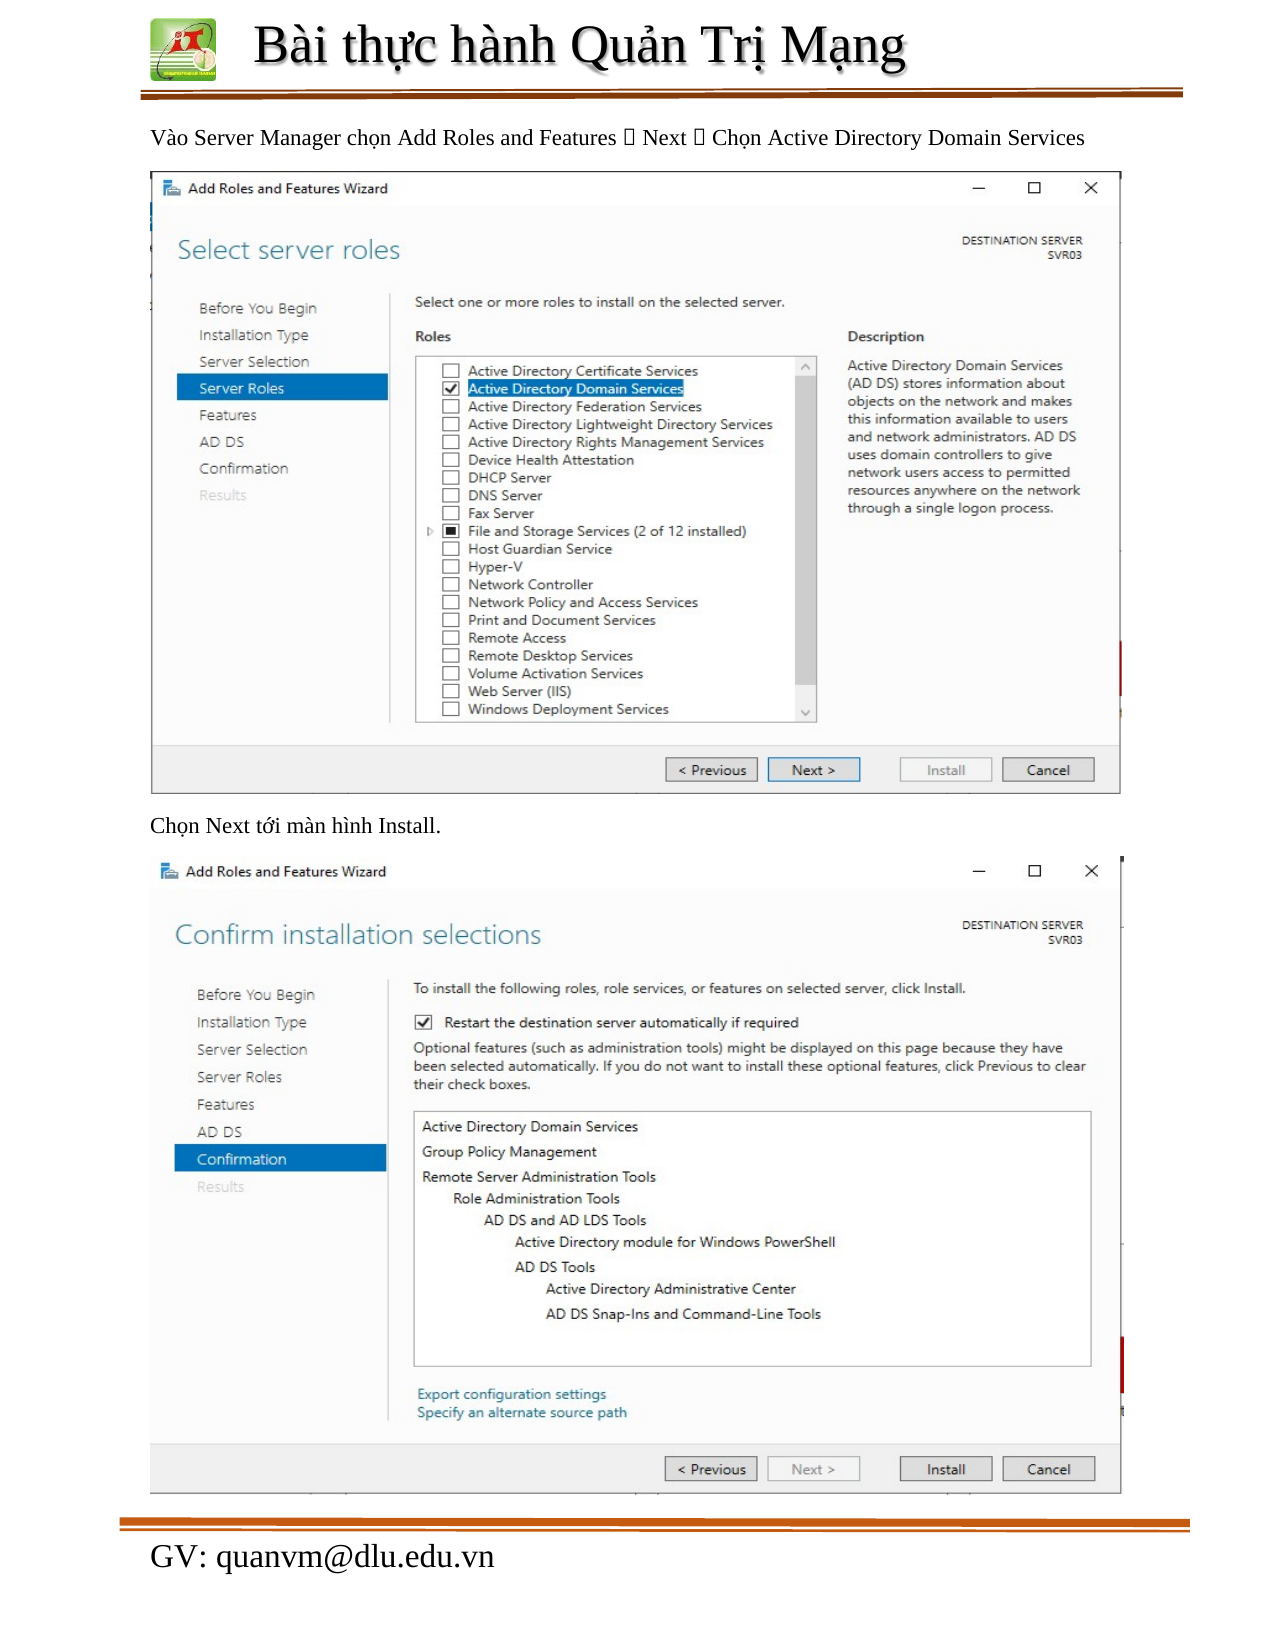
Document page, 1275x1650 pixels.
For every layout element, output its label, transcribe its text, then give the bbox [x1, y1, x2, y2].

picture [253, 25, 910, 79]
picture [150, 18, 216, 81]
picture [150, 171, 1122, 794]
picture [150, 856, 1124, 1495]
text Vào Server Manager chọn Add Roles and Features  Next  Chọn Active Directory Domain Services [150, 121, 1173, 152]
